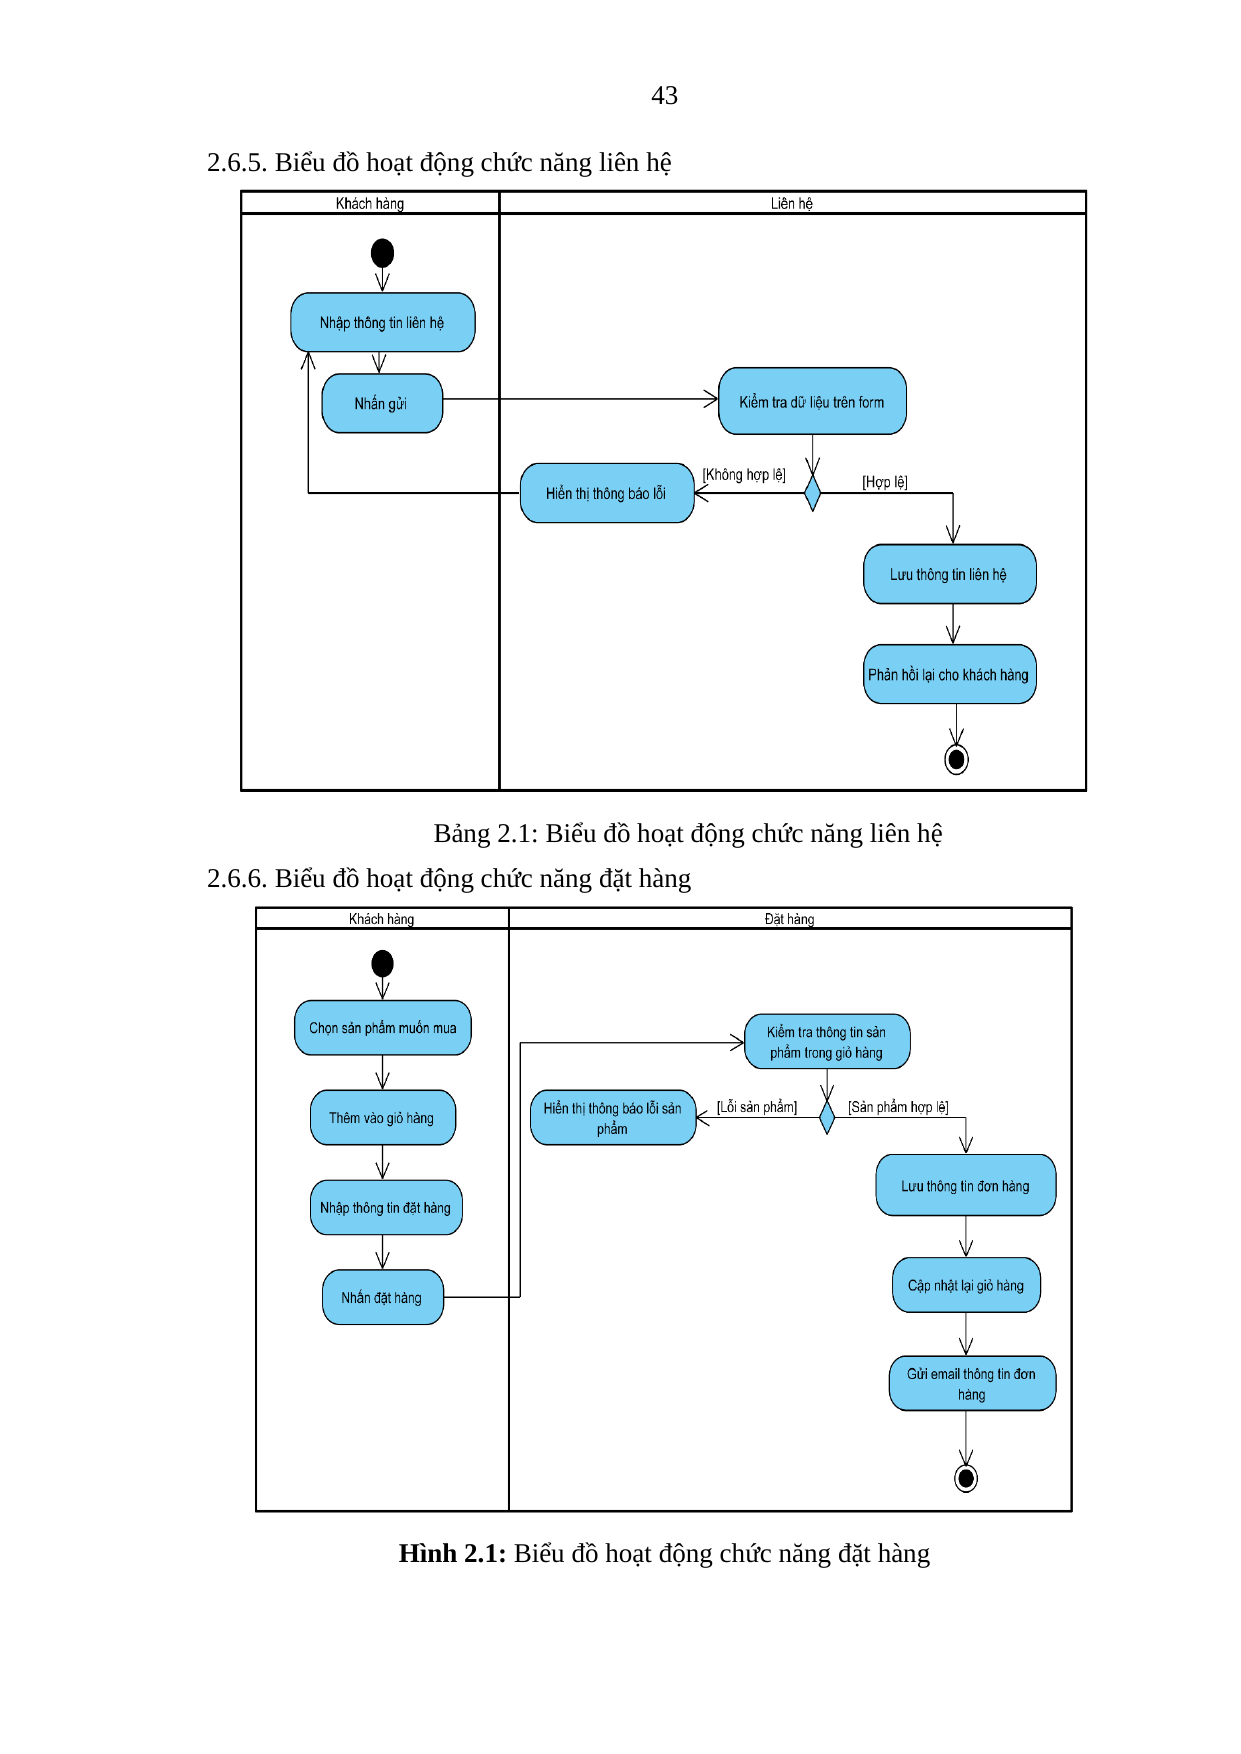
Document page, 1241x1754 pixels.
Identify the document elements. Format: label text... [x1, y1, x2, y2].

text Biểu đồ hoạt động chức năng liên hệ [207, 817, 1122, 849]
title Biểu đồ hoạt động chức năng đặt hàng [207, 1537, 1122, 1569]
picture [251, 902, 1078, 1519]
picture [236, 186, 1093, 799]
subtitle Biểu đồ hoạt động chức năng liên hệ [207, 146, 1122, 177]
subtitle Biểu đồ hoạt động chức năng đặt hàng [207, 862, 1122, 893]
